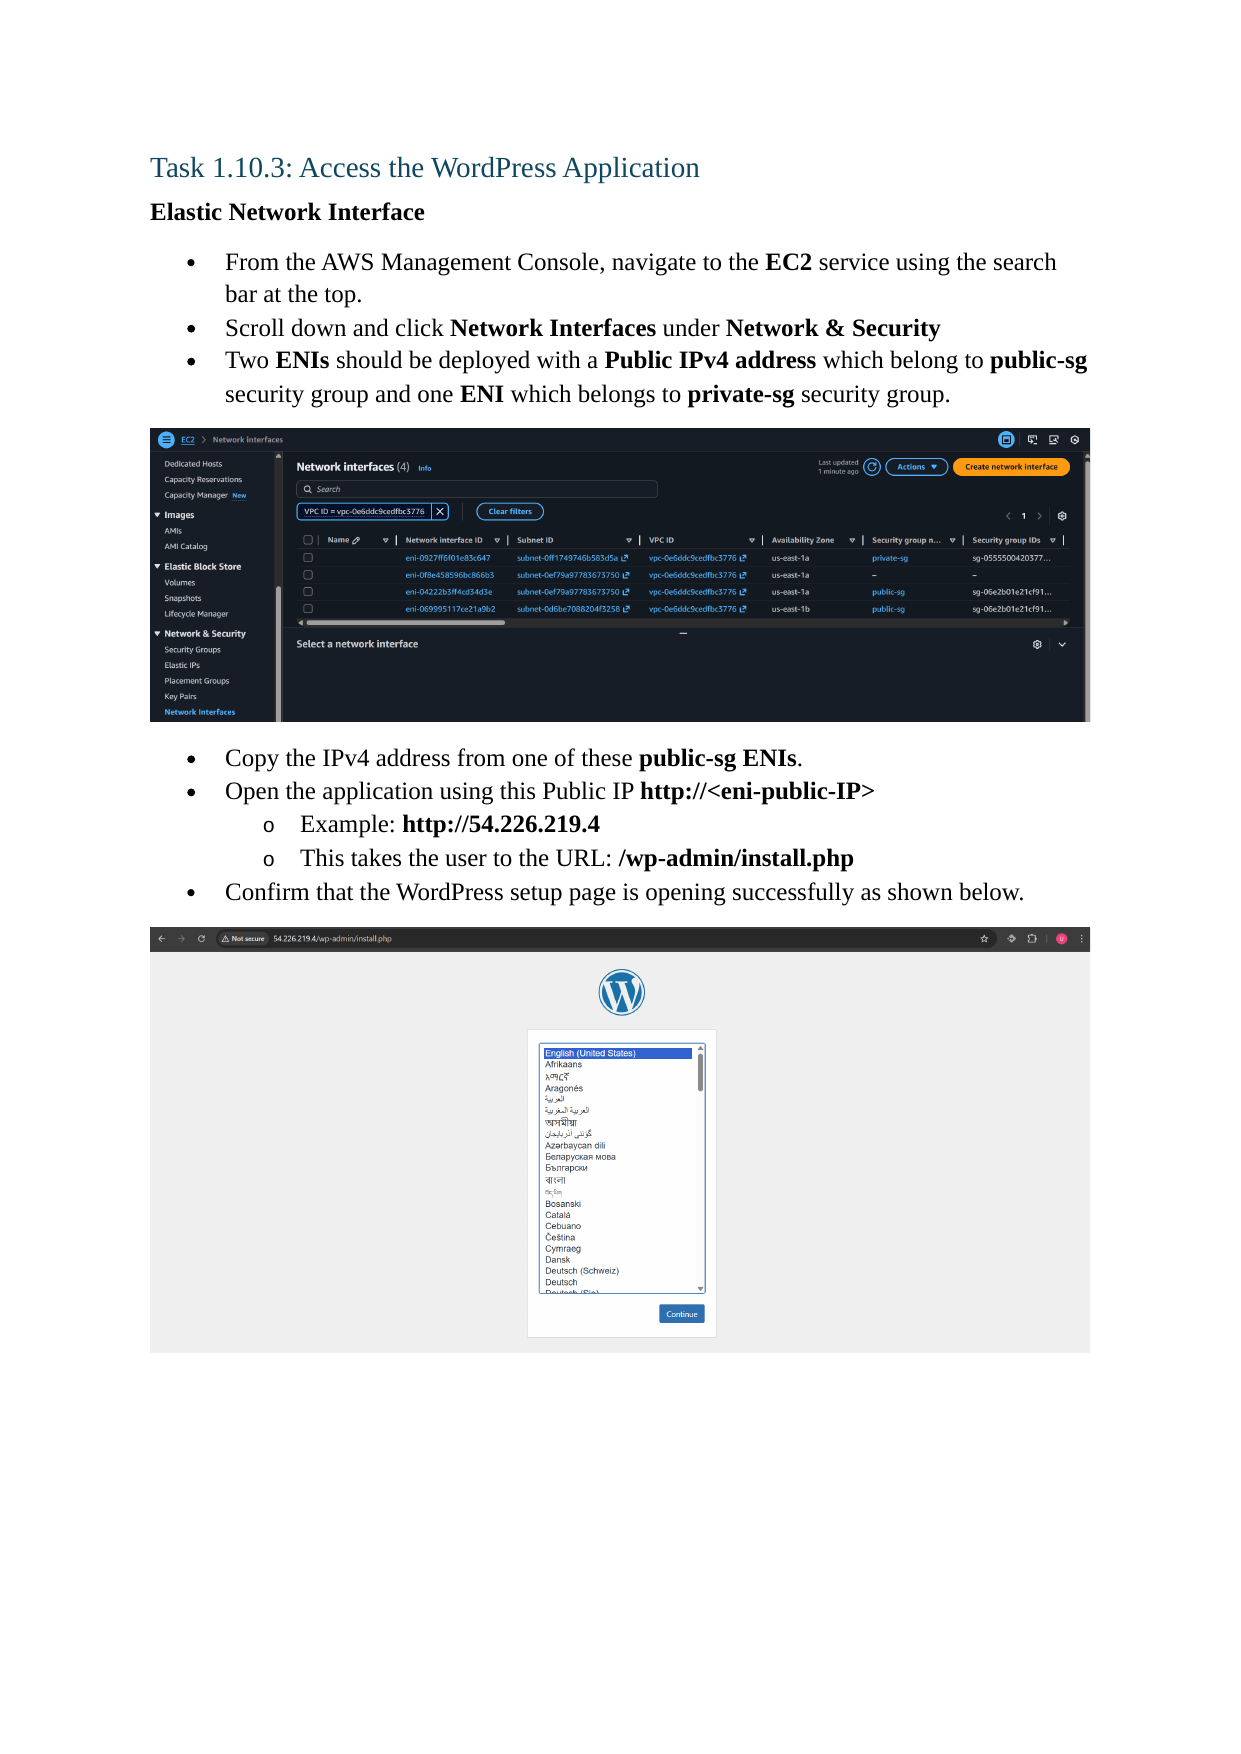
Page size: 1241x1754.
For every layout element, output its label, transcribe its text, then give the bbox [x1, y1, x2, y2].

list Scroll down and click Network Interfaces under Network & Security [187, 313, 1090, 341]
picture [150, 927, 1091, 1353]
list Copy the IPv4 address from one of these public-sg ENIs. [187, 743, 1090, 772]
list Example: http://54.226.219.4 [262, 809, 1090, 839]
picture [150, 428, 1091, 722]
list From the AWS Management Console, navigate to the EC2 service using the search bar at the top. [187, 247, 1090, 308]
list Open the application using this Public IP http://<eni-public-IP> [187, 776, 1090, 805]
list Confirm that the WordPress setup page is opening successfully as shown below. [187, 877, 1090, 906]
subtitle Task 1.10.3: Access the WordPress Application [150, 150, 1090, 183]
text Elastic Network Interface [150, 197, 1090, 226]
list Two ENIs should be deployed with a Public IPv4 address which belong to public-sg security group and one ENI which belongs to private-sg security group. [187, 346, 1090, 407]
list This takes the user to the URL: /wp-admin/install.php [262, 843, 1090, 873]
